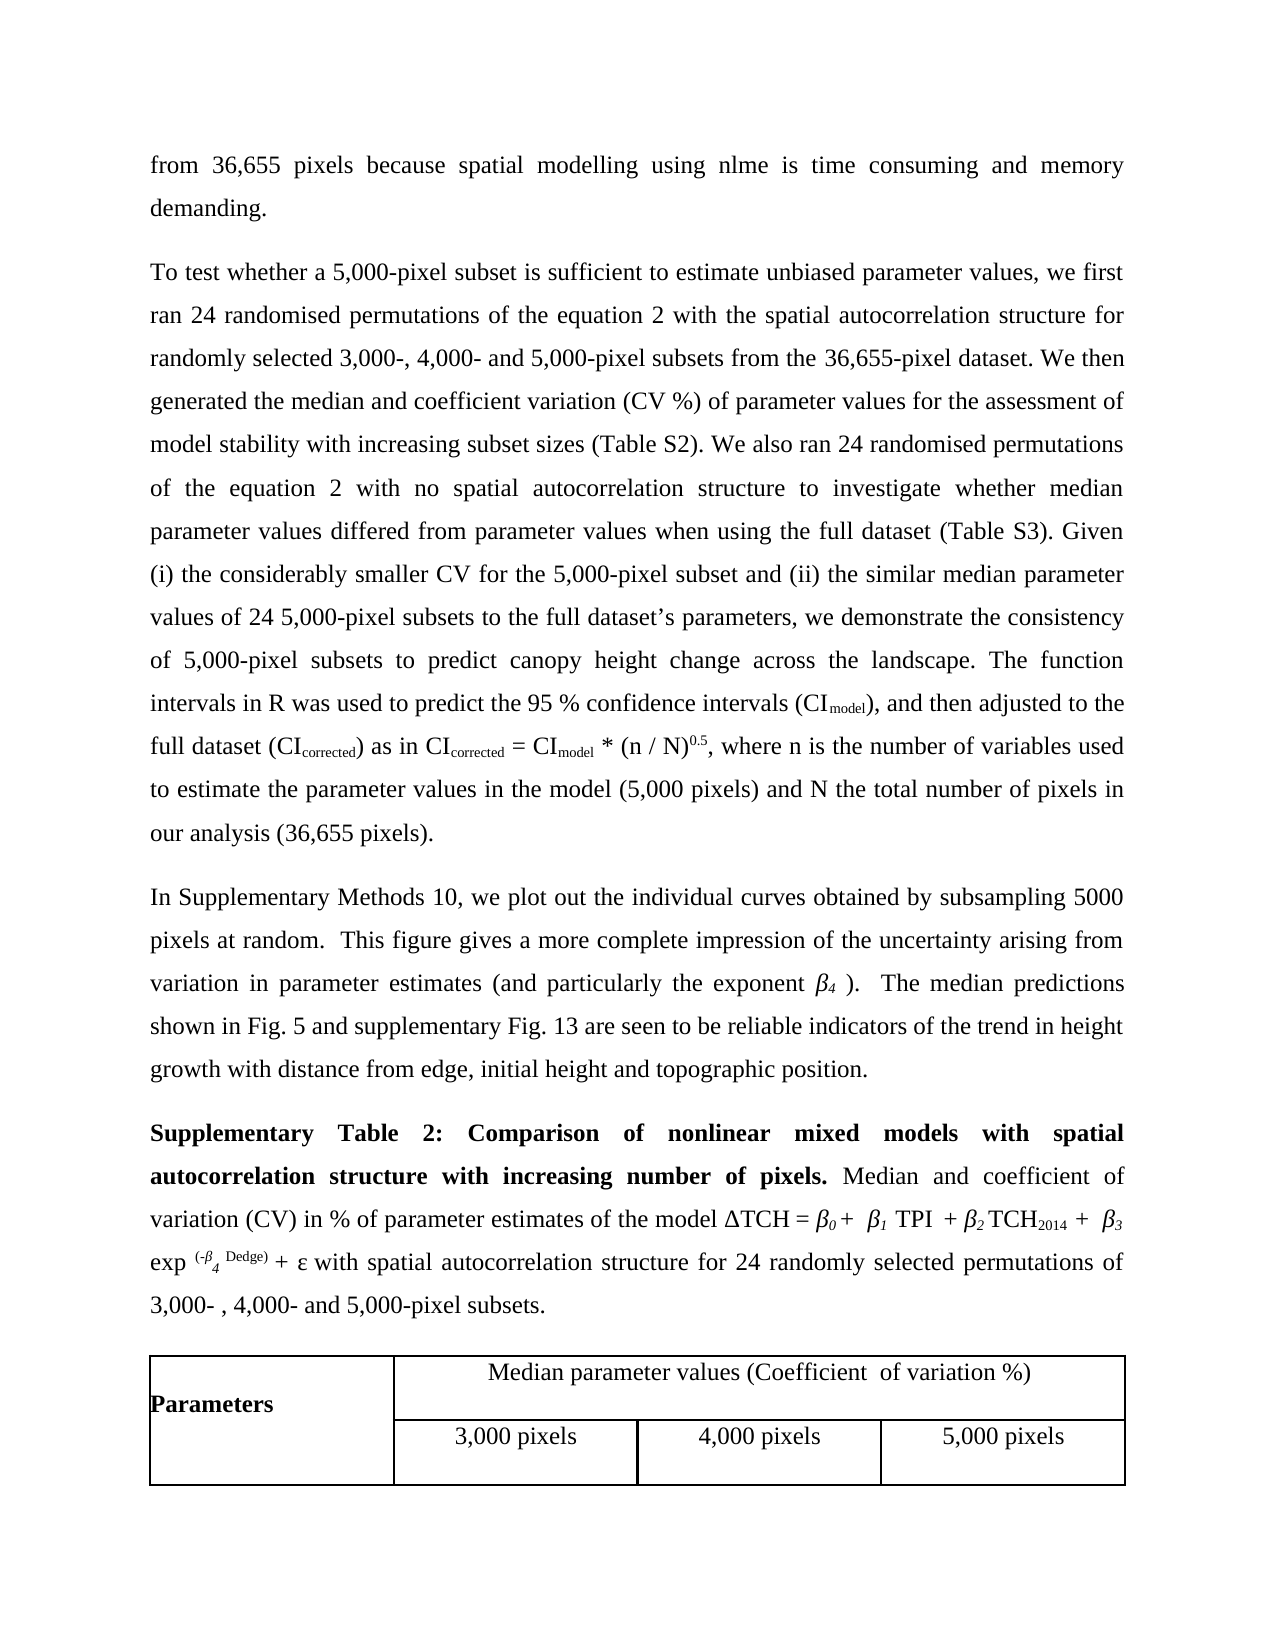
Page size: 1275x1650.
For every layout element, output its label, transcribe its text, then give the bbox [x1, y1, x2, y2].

text Supplementary Table 2: Comparison of nonlinear mixed models with spatial autocorrelation structure with increasing number of pixels. Median and coefficient of variation (CV) in % of parameter estimates of the model ΔTCH = β0 + β1 TPI + β2 TCH2014 + β3 exp (-β4 Dedge) + ɛ with spatial autocorrelation structure for 24 randomly selected permutations of 3,000- , 4,000- and 5,000-pixel subsets. [150, 1118, 1125, 1319]
table_cell 3,000 pixels [395, 1421, 636, 1484]
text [150, 150, 1125, 222]
table_cell 5,000 pixels [882, 1421, 1124, 1484]
table_cell 4,000 pixels [639, 1421, 880, 1484]
table_header Median parameter values (Coefficient of variation %) [395, 1357, 1124, 1419]
table_header Parameters [151, 1357, 393, 1484]
text In Supplementary Methods 10, we plot out the individual curves obtained by subsampling 5000 pixels at random. This figure gives a more complete impression of the uncertainty arising from variation in parameter estimates (and particularly the exponent β4 ). The median predictions shown in Fig. 5 and supplementary Fig. 13 are seen to be reliable indicators of the trend in height growth with distance from edge, initial height and topographic position. [150, 882, 1125, 1083]
text To test whether a 5,000-pixel subset is sufficient to estimate unbiased parameter values, we first ran 24 randomised permutations of the equation 2 with the spatial autocorrelation structure for randomly selected 3,000-, 4,000- and 5,000-pixel subsets from the 36,655-pixel dataset. We then generated the median and coefficient variation (CV %) of parameter values for the assessment of model stability with increasing subset sizes (Table S2). We also ran 24 randomised permutations of the equation 2 with no spatial autocorrelation structure to investigate whether median parameter values differed from parameter values when using the full dataset (Table S3). Given (i) the considerably smaller CV for the 5,000-pixel subset and (ii) the similar median parameter values of 24 5,000-pixel subsets to the full dataset’s parameters, we demonstrate the consistency of 5,000-pixel subsets to predict canopy height change across the landscape. The function intervals in R was used to predict the 95 % confidence intervals (CImodel), and then adjusted to the full dataset (CIcorrected) as in CIcorrected = CImodel * (n / N)0.5, where n is the number of variables used to estimate the parameter values in the model (5,000 pixels) and N the total number of pixels in our analysis (36,655 pixels). [150, 257, 1125, 846]
